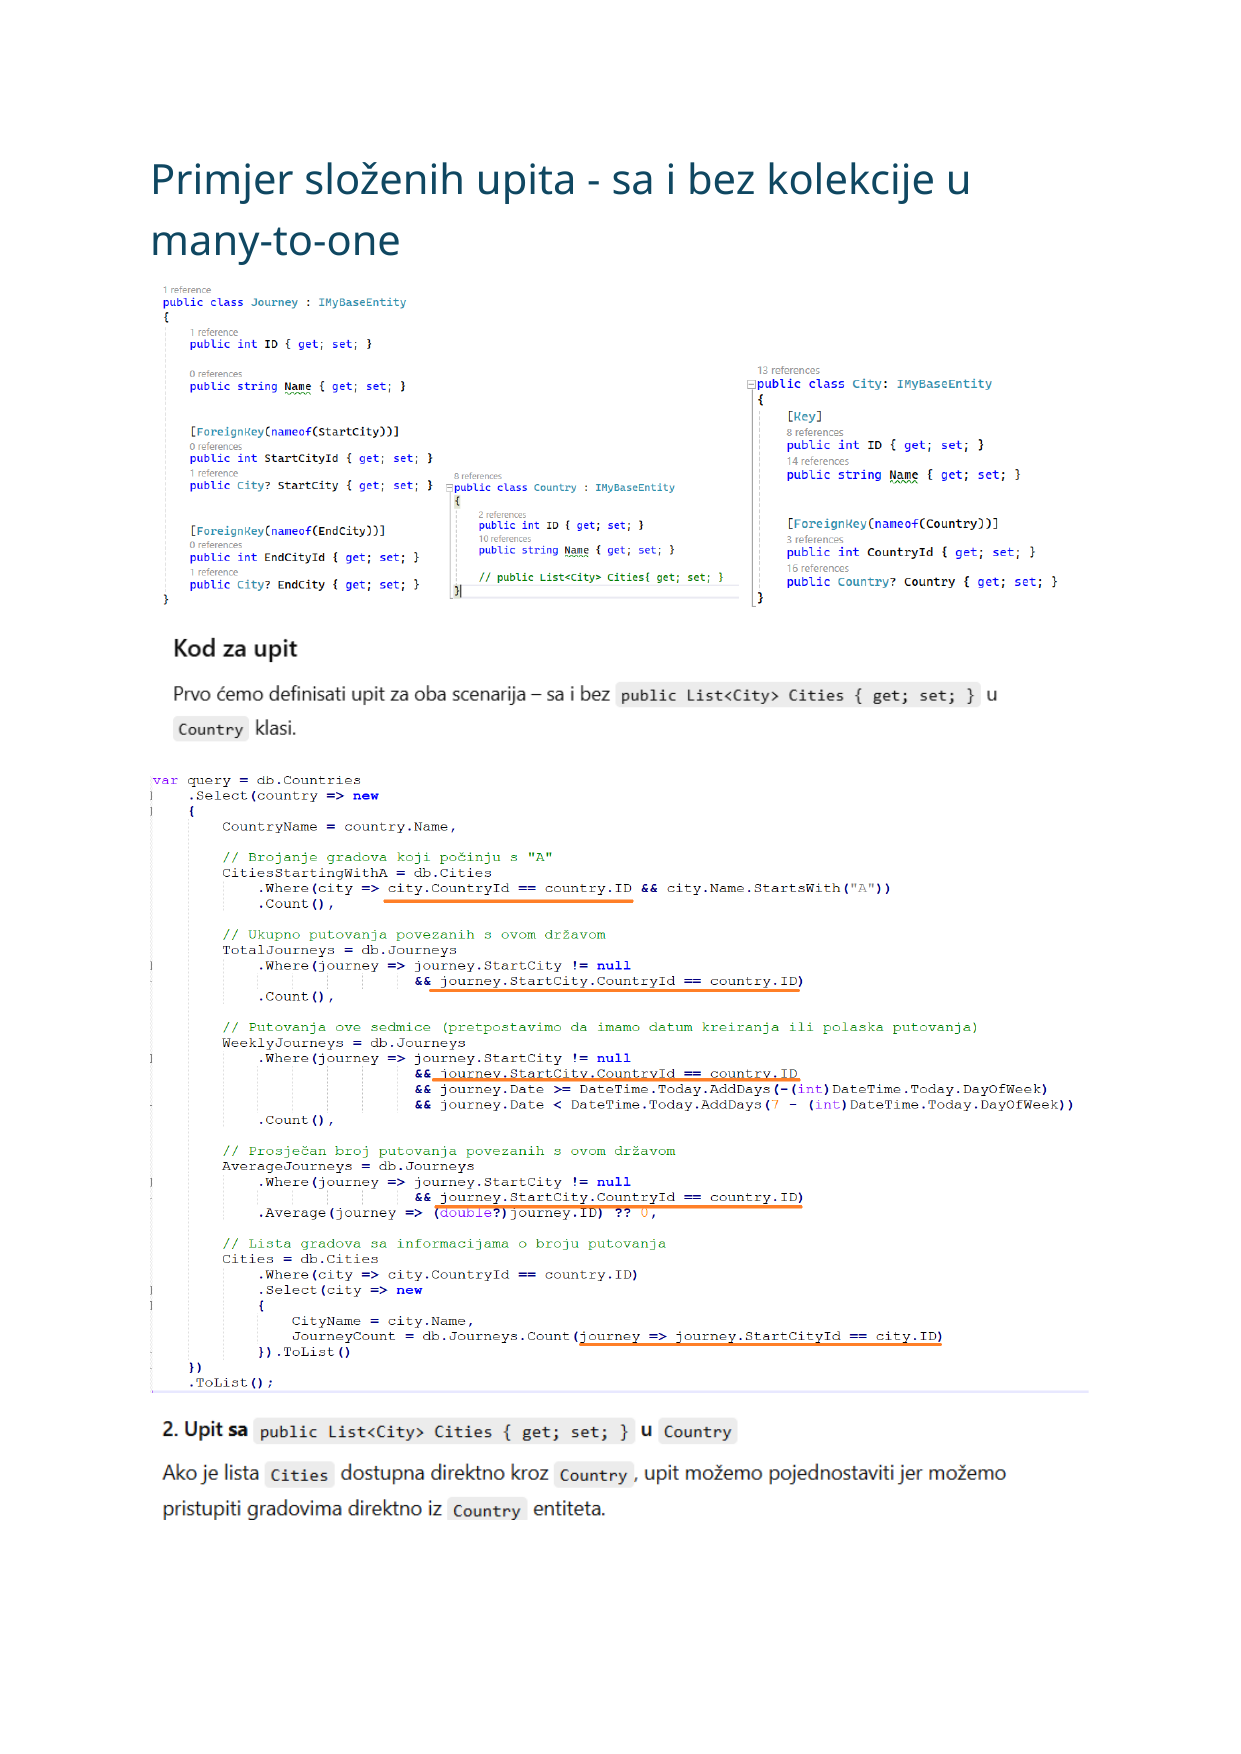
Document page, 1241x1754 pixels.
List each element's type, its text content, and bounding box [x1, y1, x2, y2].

picture [150, 628, 1091, 757]
picture [150, 776, 1089, 1393]
picture [442, 470, 739, 610]
picture [150, 280, 437, 610]
picture [150, 1412, 1091, 1520]
subtitle Primjer složenih upita - sa i bez kolekcije u many-to-one [150, 150, 1090, 268]
picture [744, 362, 1069, 610]
